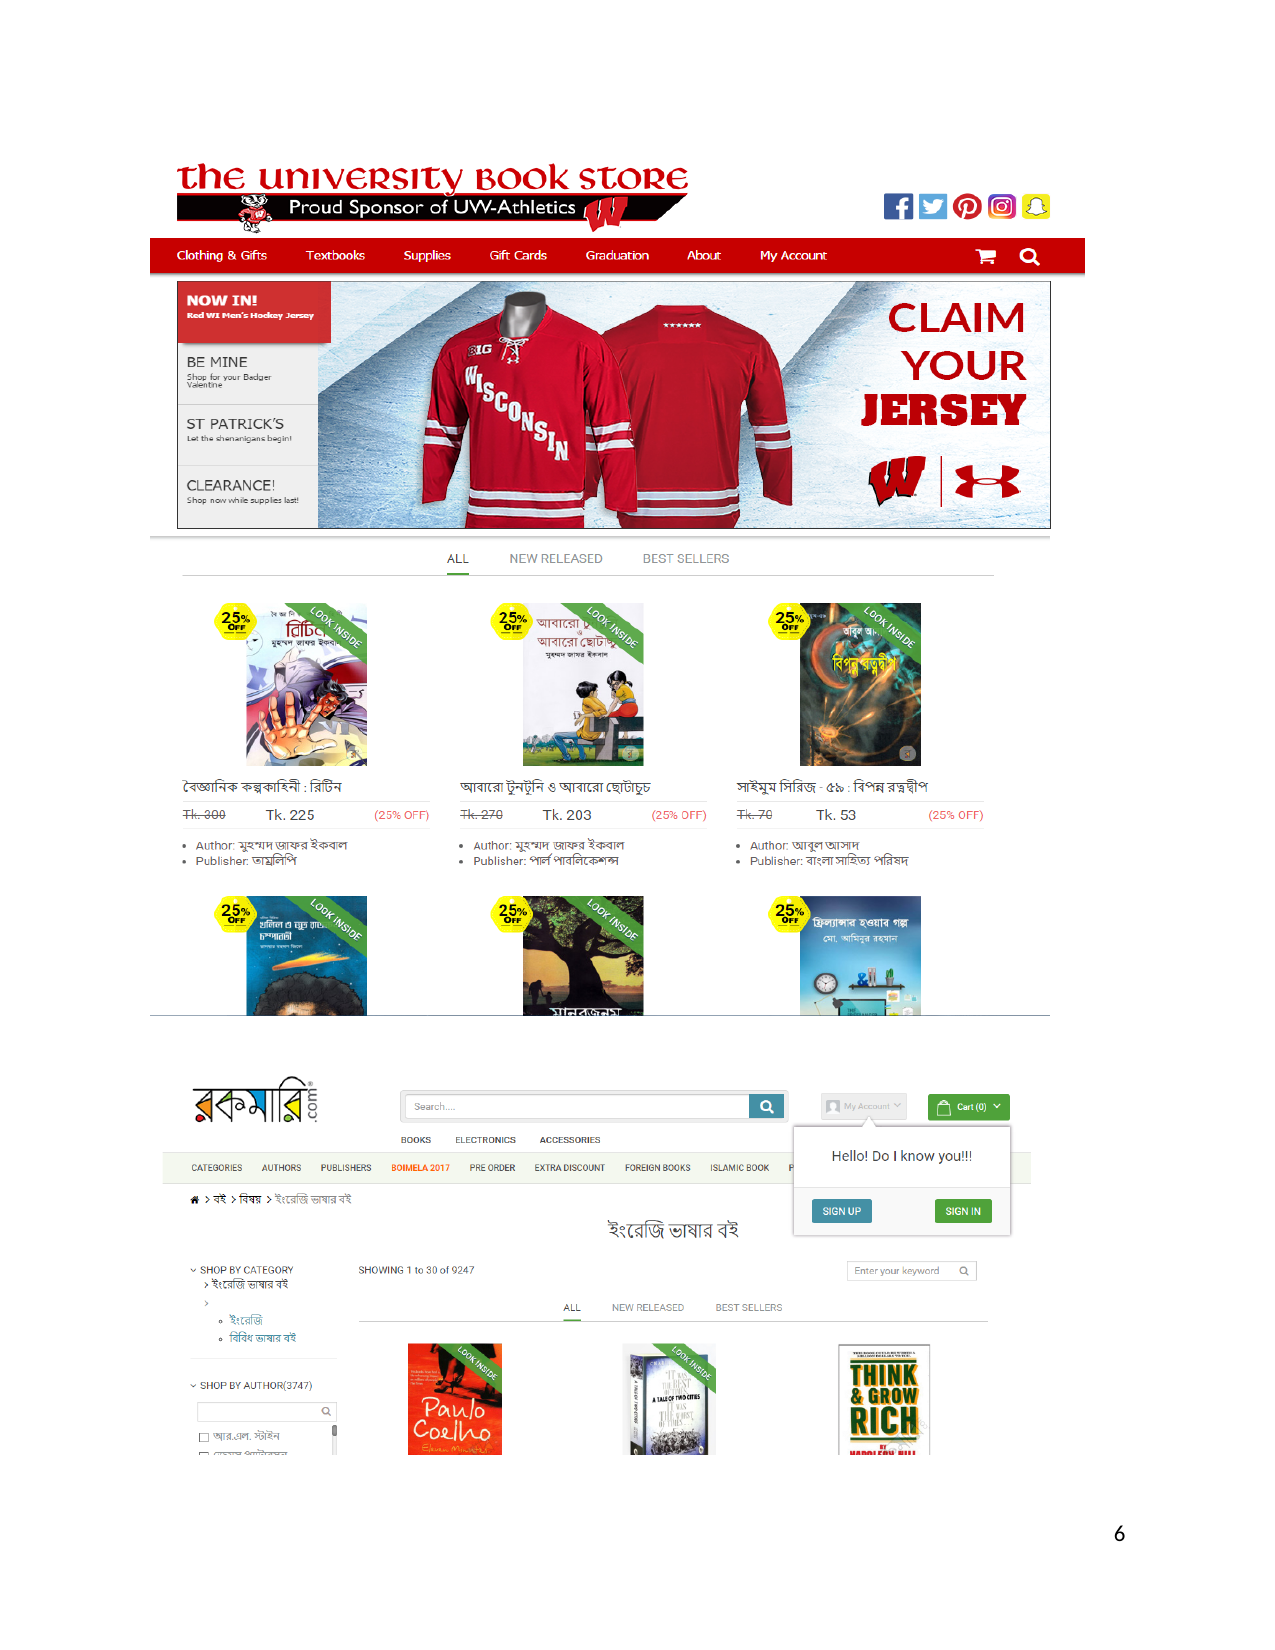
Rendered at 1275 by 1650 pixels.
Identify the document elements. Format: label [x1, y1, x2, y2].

picture [150, 150, 1085, 530]
picture [150, 534, 1050, 1016]
picture [162, 1064, 1031, 1455]
